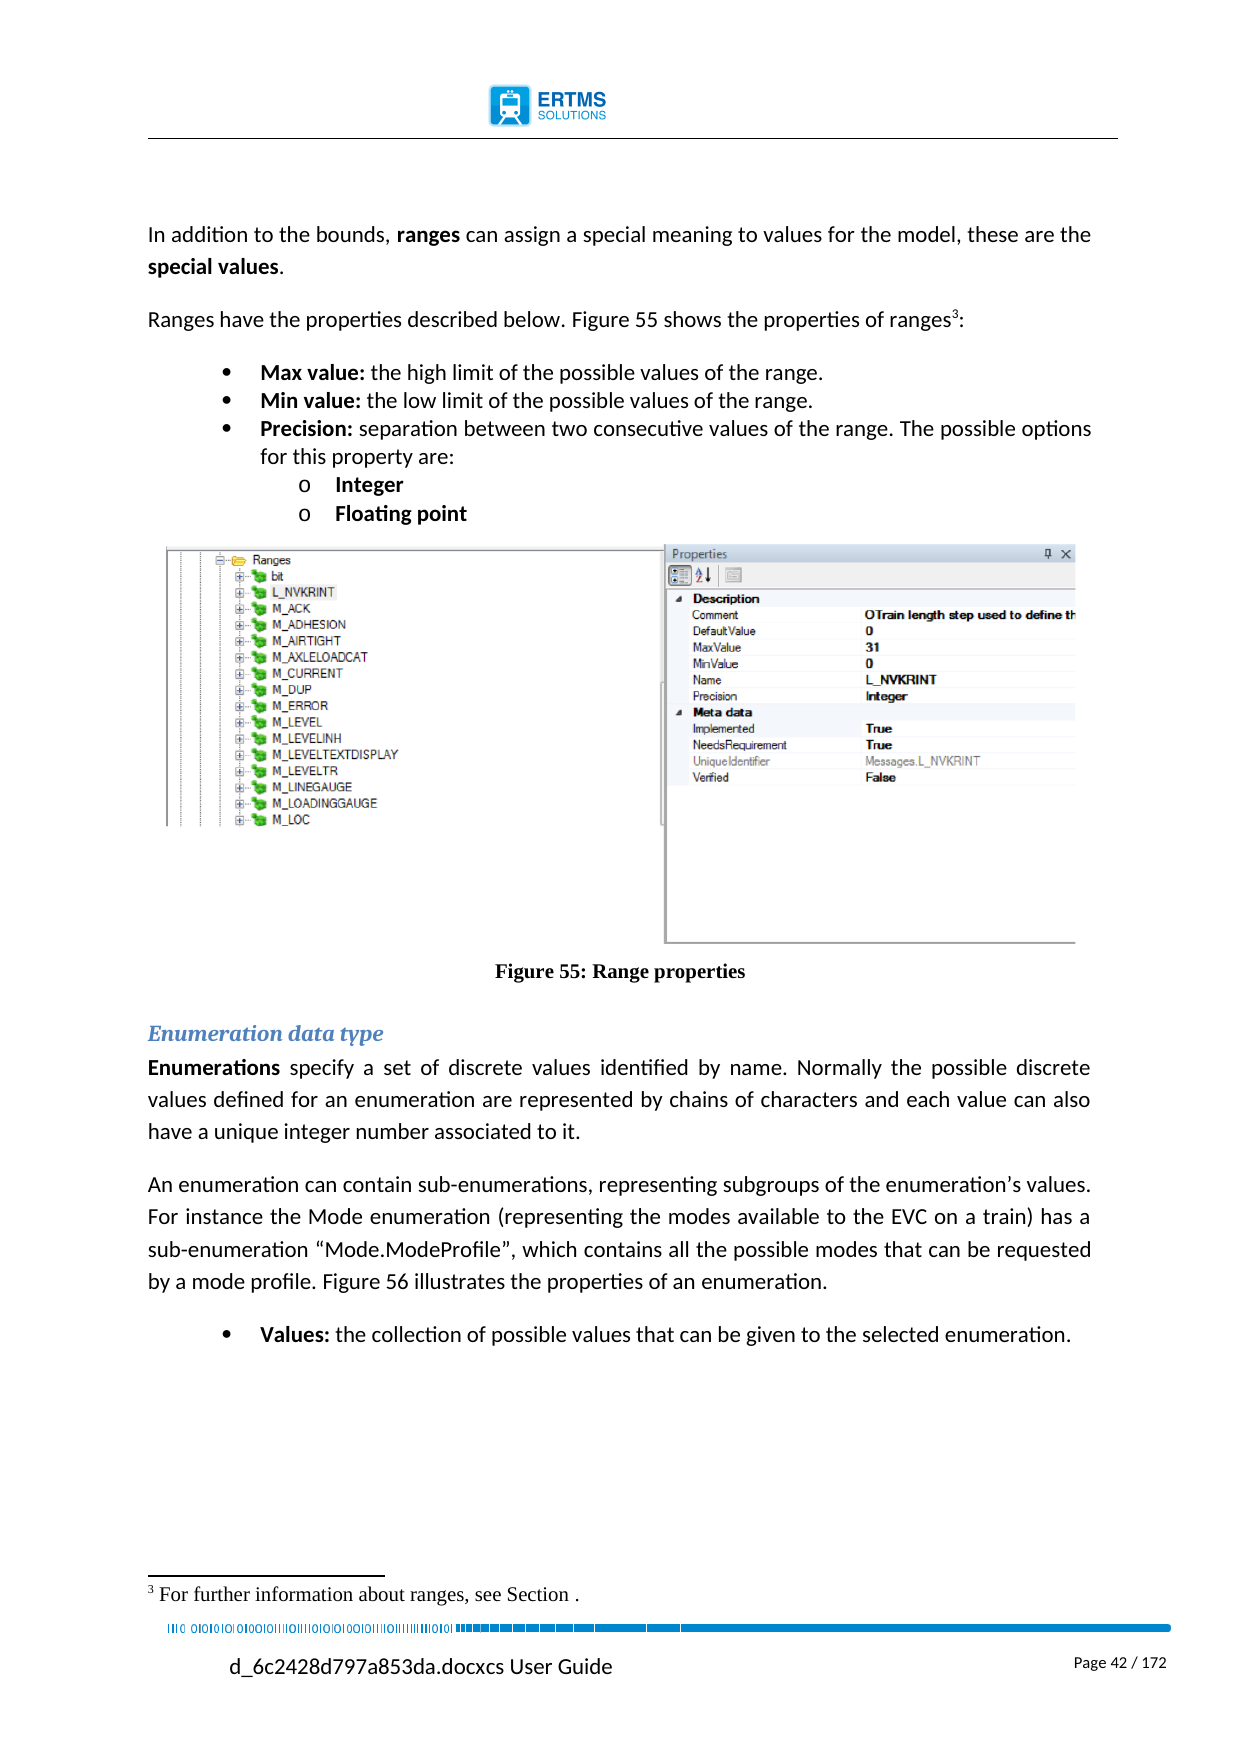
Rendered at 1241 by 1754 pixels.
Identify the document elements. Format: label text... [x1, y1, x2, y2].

text Figure 55: Range properties [148, 959, 1093, 983]
list Integer [298, 470, 1093, 499]
list Precision: separation between two consecutive values of the range. The possible options for this property are: [223, 414, 1093, 470]
list Max value: the high limit of the possible values of the range. [223, 358, 1093, 386]
text An enumeration can contain sub-enumerations, representing subgroups of the enumeration’s values. For instance the Mode enumeration (representing the modes available to the EVC on a train) has a sub-enumeration “Mode.ModeProfile”, which contains all the possible modes that can be requested by a mode profile. Figure 56 illustrates the properties of an enumeration. [148, 1170, 1093, 1295]
list Values: the collection of possible values that can be given to the selected enumeration. [223, 1320, 1093, 1348]
text Enumerations specify a set of discrete values identified by name. Normally the possible discrete values defined for an enumeration are represented by chains of characters and each value can also have a unique integer number associated to it. [148, 1053, 1093, 1145]
list Min value: the low limit of the possible values of the range. [223, 386, 1093, 414]
list Floating point [298, 499, 1093, 529]
picture [477, 73, 617, 138]
picture [167, 1624, 1171, 1633]
subtitle Enumeration data type [148, 1020, 1093, 1047]
text In addition to the bounds, ranges can assign a special meaning to values for the model, these are the special values. [148, 220, 1093, 280]
text Ranges have the properties described below. Figure 55 shows the properties of ranges: [148, 305, 1093, 333]
